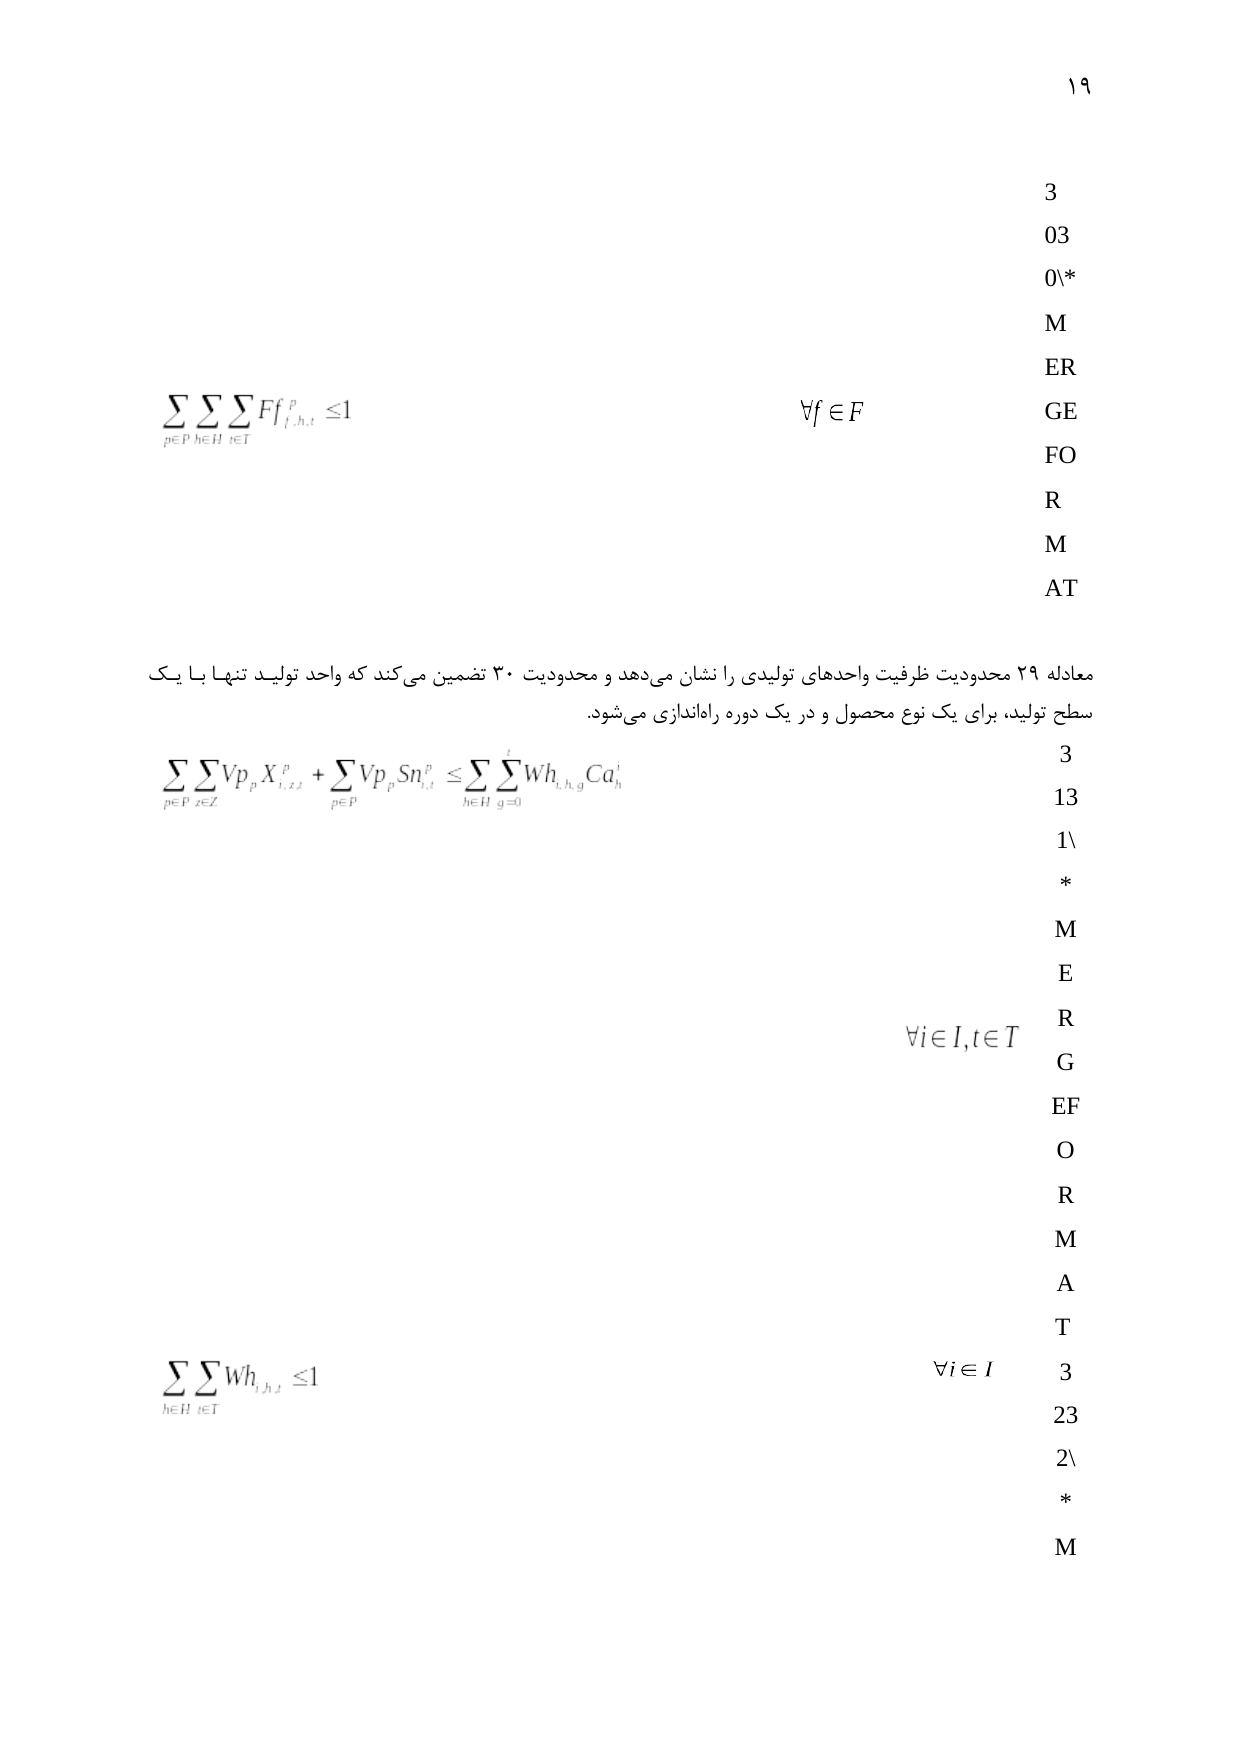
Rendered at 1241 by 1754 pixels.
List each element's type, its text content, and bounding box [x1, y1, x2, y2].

text معادله محدودیت ظرفیت واحدهای تولیدی را نشان می‌دهد و محدودیت تضمین می‌کند که واحد تولید تنها با یک سطح تولید، برای یک نوع محصول و در یک دوره راه‌اندازی می‌شود. [148, 664, 1092, 727]
table_cell [1038, 1357, 1093, 1560]
table_cell [1033, 177, 1091, 664]
table_header [888, 739, 1038, 1357]
table_header [148, 739, 888, 1357]
table_cell [782, 177, 1033, 664]
table_cell [888, 1357, 1038, 1560]
table_cell [148, 1357, 888, 1560]
table_header [1038, 739, 1093, 1357]
table_cell [148, 177, 782, 664]
